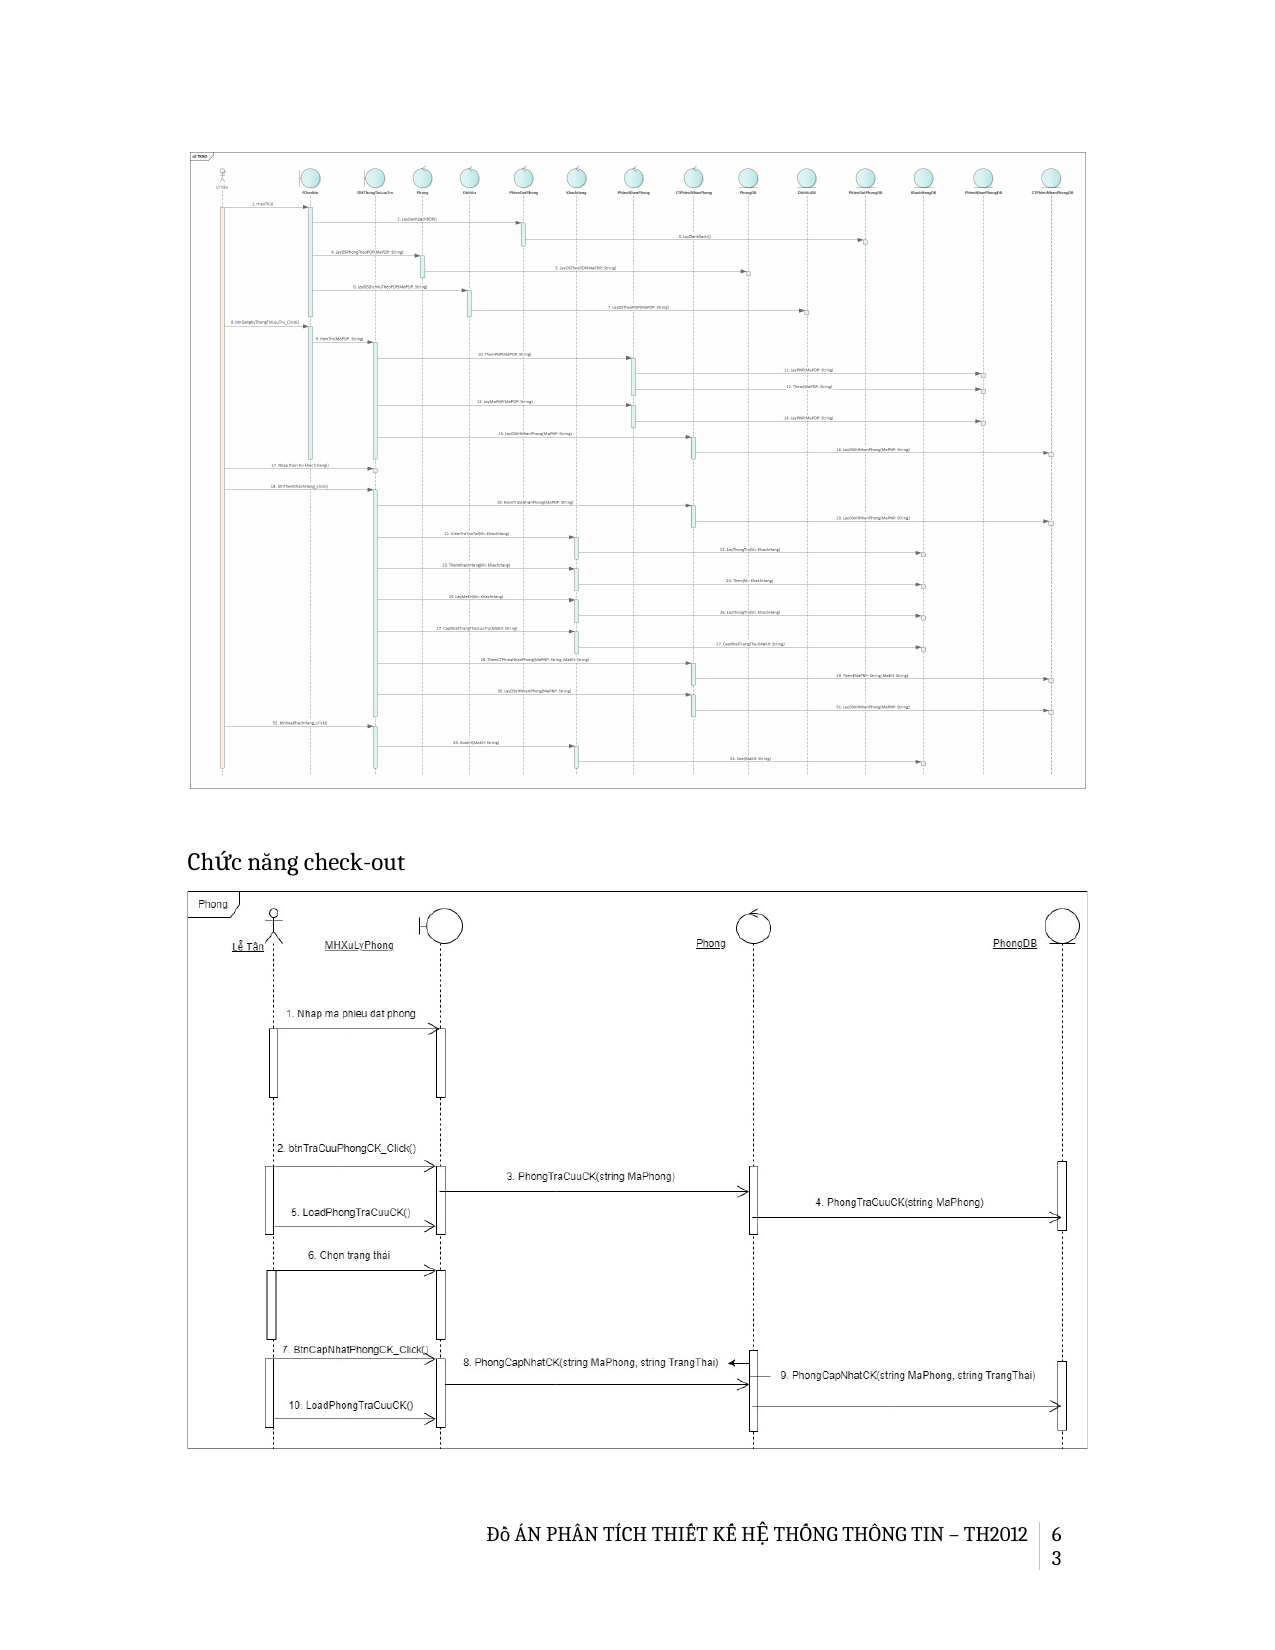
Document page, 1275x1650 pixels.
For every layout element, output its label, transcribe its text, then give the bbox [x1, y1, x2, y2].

picture [187, 891, 1088, 1449]
text Chức năng check-out [187, 848, 1087, 877]
picture [187, 150, 1088, 791]
